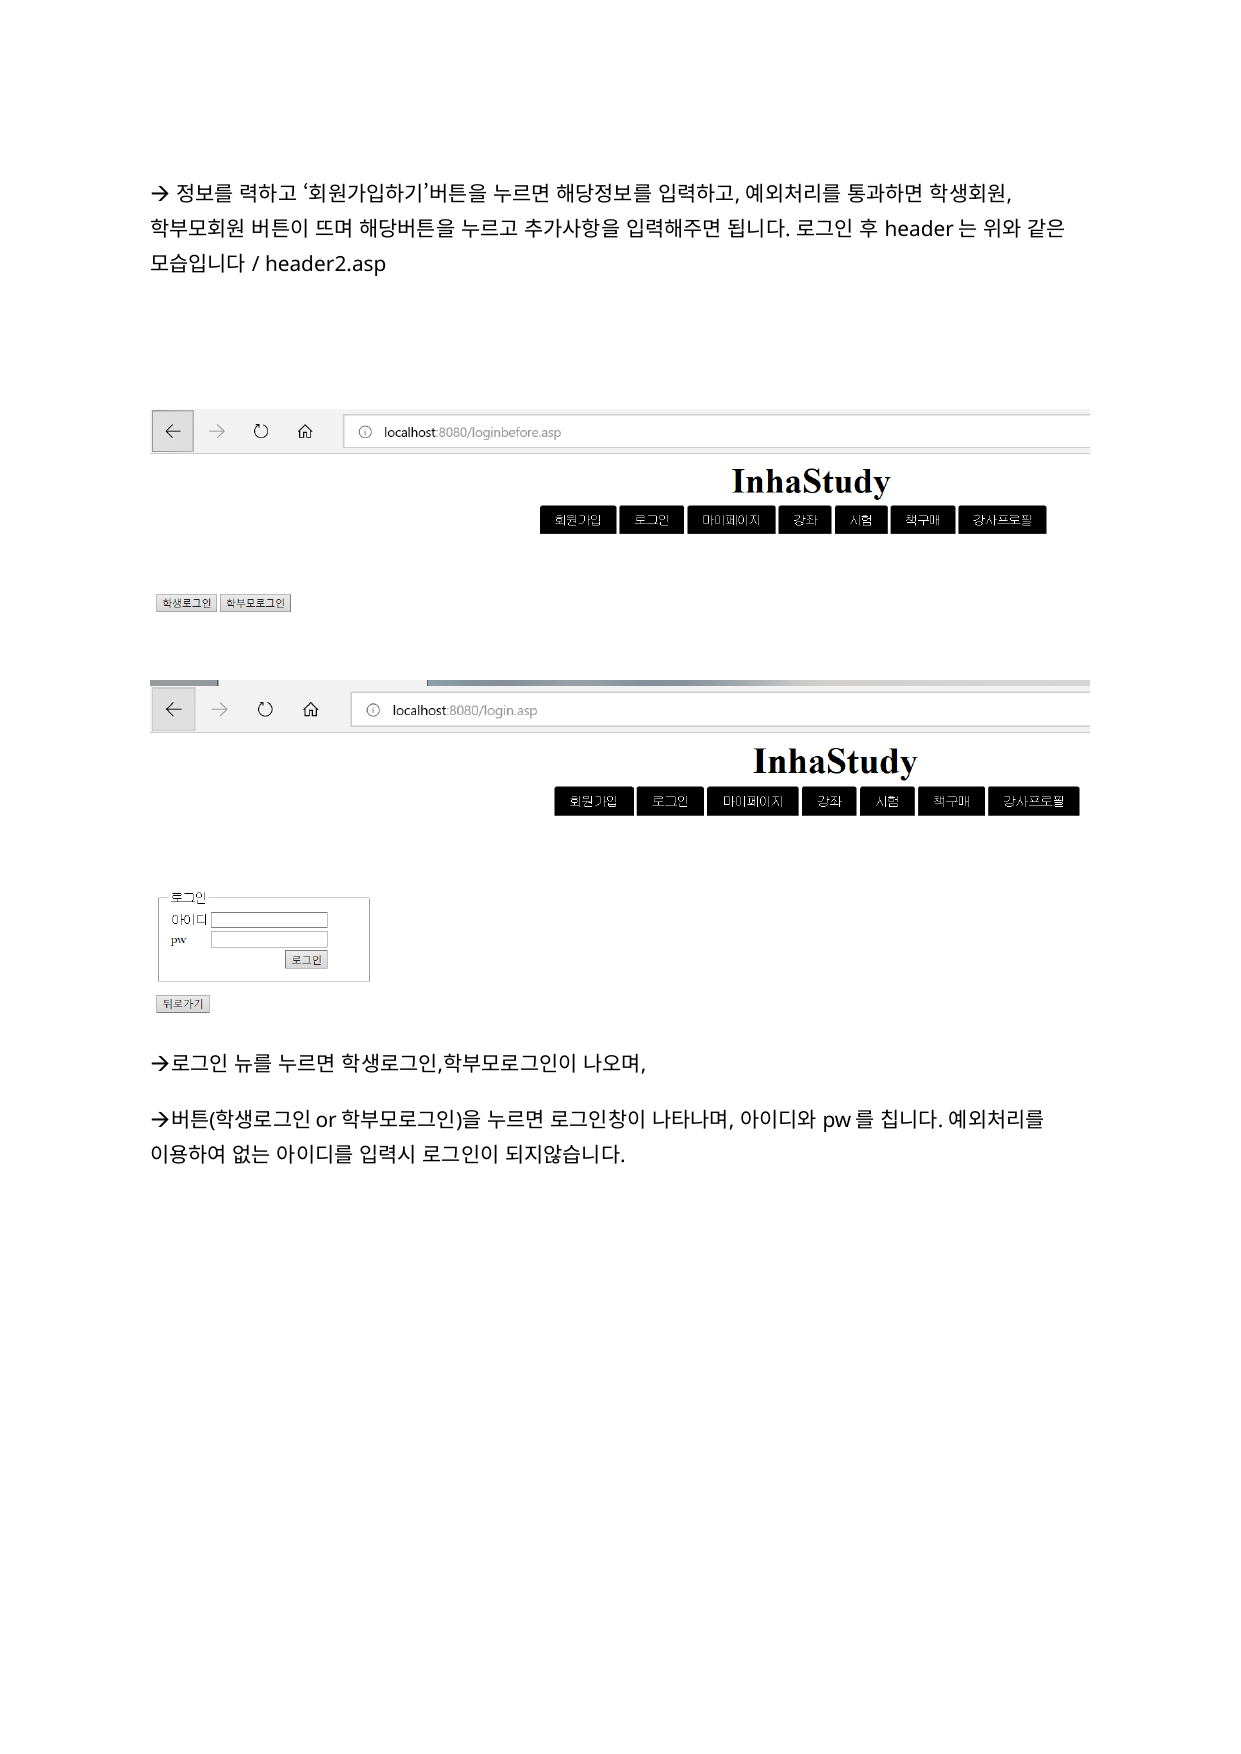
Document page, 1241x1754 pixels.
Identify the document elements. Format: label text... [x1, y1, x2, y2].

text 로그인 뉴를 누르면 학생로그인,학부모로그인이 나오며, [150, 1048, 1090, 1078]
picture [150, 680, 1091, 1023]
text 정보를 력하고 ‘회원가입하기’버튼을 누르면 해당정보를 입력하고, 예외처리를 통과하면 학생회원,학부모회원 버튼이 뜨며 해당버튼을 누르고 추가사항을 입력해주면 됩니다. 로그인 후 header는 위와 같은 모습입니다 / header2.asp [150, 177, 1090, 277]
text 버튼(학생로그인or학부모로그인)을 누르면 로그인창이 나타나며, 아이디와 pw를 칩니다. 예외처리를 이용하여 없는 아이디를 입력시 로그인이 되지않습니다. [150, 1103, 1090, 1168]
picture [150, 409, 1091, 656]
